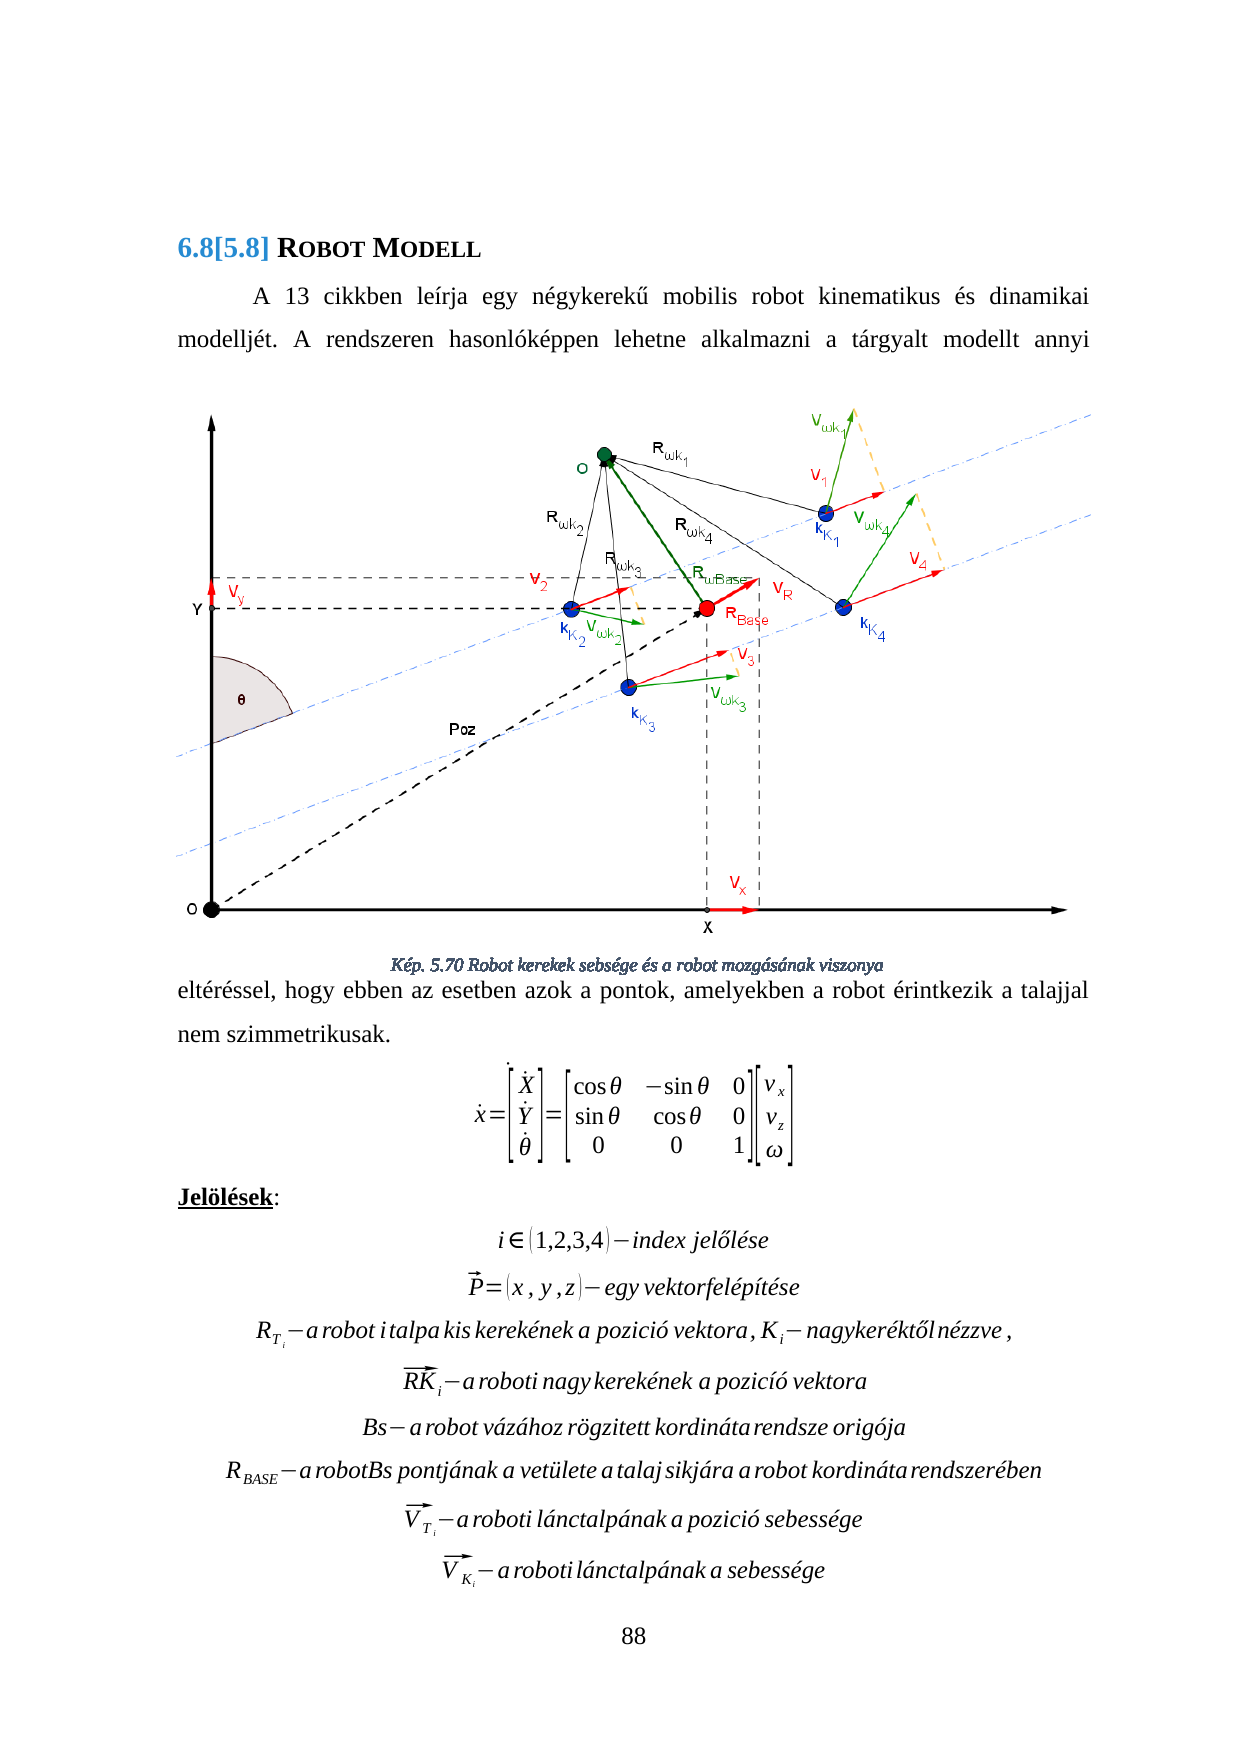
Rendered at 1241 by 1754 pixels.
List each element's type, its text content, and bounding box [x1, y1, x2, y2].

text Jelölések: [177, 1182, 1090, 1211]
picture [176, 392, 1091, 948]
subtitle Robot Modell [177, 231, 1090, 264]
text A cikkben leírja egy négykerekű mobilis robot kinematikus és dinamikai modelljét. A rendszeren hasonlóképpen lehetne alkalmazni a tárgyalt modellt annyi eltéréssel, hogy ebben az esetben azok a pontok, amelyekben a robot érintkezik a talajjal nem szimmetrikusak. [177, 281, 1090, 392]
text A cikkben leírja egy négykerekű mobilis robot kinematikus és dinamikai modelljét. A rendszeren hasonlóképpen lehetne alkalmazni a tárgyalt modellt annyi eltéréssel, hogy ebben az esetben azok a pontok, amelyekben a robot érintkezik a talajjal nem szimmetrikusak. [177, 948, 1090, 1047]
